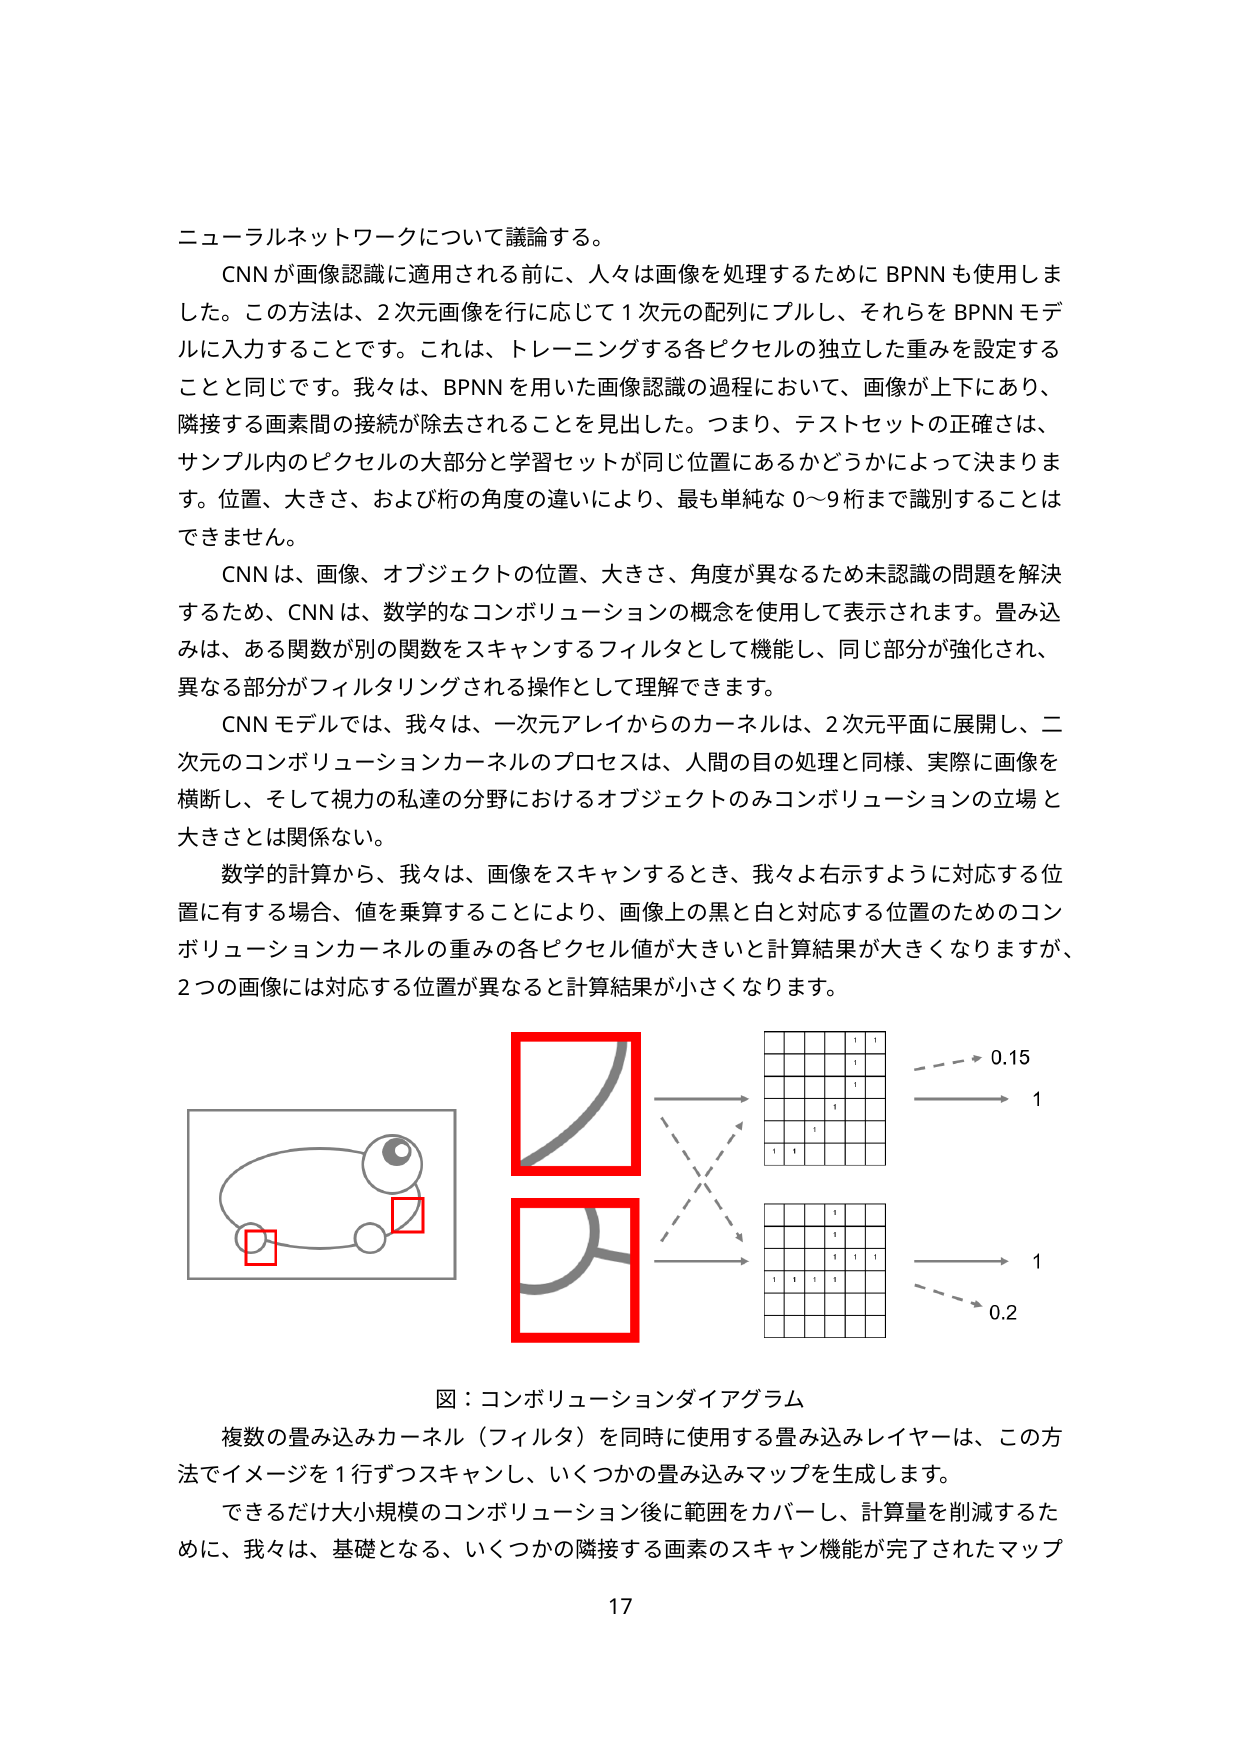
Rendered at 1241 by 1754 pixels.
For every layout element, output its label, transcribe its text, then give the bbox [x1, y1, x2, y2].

text CNNは、画像、オブジェクトの位置、大きさ、角度が異なるため未認識の問題を解決するため、CNNは、数学的なコンボリューションの概念を使用して表示されます。畳み込みは、ある関数が別の関数をスキャンするフィルタとして機能し、同じ部分が強化され、異なる部分がフィルタリングされる操作として理解できます。 [177, 554, 1063, 704]
text 数学的計算から、我々は、画像をスキャンするとき、我々よ右示すように対応する位置に有する場合、値を乗算することにより、画像上の黒と白と対応する位置のためのコンボリューションカーネルの重みの各ピクセル値が大きいと計算結果が大きくなりますが、2つの画像には対応する位置が異なると計算結果が小さくなります。 [177, 854, 1063, 1004]
text CNNが画像認識に適用される前に、人々は画像を処理するためにBPNNも使用しました。この方法は、2次元画像を行に応じて1次元の配列にプルし、それらをBPNNモデルに入力することです。これは、トレーニングする各ピクセルの独立した重みを設定することと同じです。我々は、BPNNを用いた画像認識の過程において、画像が上下にあり、隣接する画素間の接続が除去されることを見出した。つまり、テストセットの正確さは、サンプル内のピクセルの大部分と学習セットが同じ位置にあるかどうかによって決まります。位置、大きさ、および桁の角度の違いにより、最も単純な0〜9桁まで識別することはできません。 [177, 254, 1063, 554]
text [177, 217, 1063, 254]
text 複数の畳み込みカーネル（フィルタ）を同時に使用する畳み込みレイヤーは、この方法でイメージを1行ずつスキャンし、いくつかの畳み込みマップを生成します。 [177, 1417, 1063, 1492]
text CNNモデルでは、我々は、一次元アレイからのカーネルは、2次元平面に展開し、二次元のコンボリューションカーネルのプロセスは、人間の目の処理と同様、実際に画像を横断し、そして視力の私達の分野におけるオブジェクトのみコンボリューションの立場と大きさとは関係ない。 [177, 704, 1063, 854]
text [177, 1492, 1063, 1567]
text 図：コンボリューションダイアグラム [177, 1379, 1063, 1417]
picture [177, 1004, 1063, 1354]
